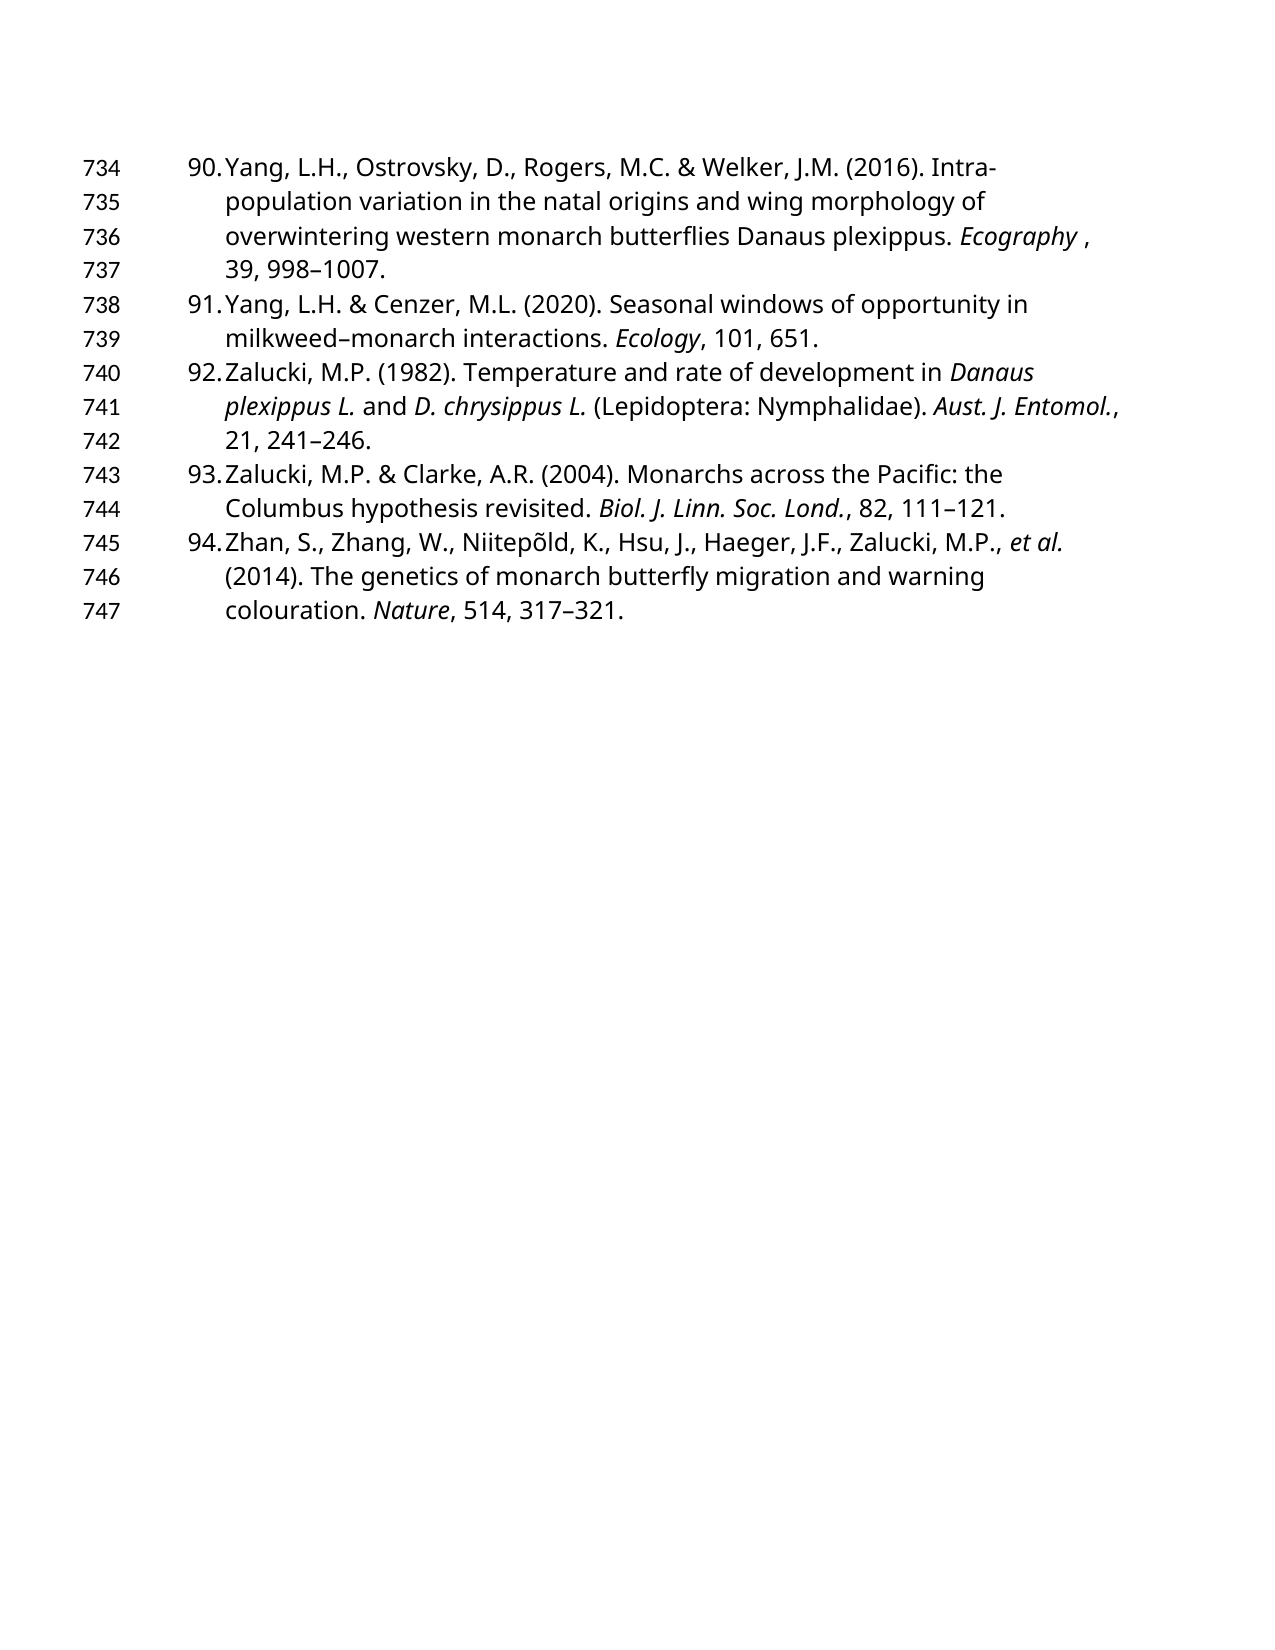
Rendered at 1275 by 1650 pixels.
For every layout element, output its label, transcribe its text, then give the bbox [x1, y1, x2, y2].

list Zalucki, M.P. & Clarke, A.R. (2004). Monarchs across the Pacific: the Columbus hypothesis revisited. Biol. J. Linn. Soc. Lond., 82, 111–121. [187, 457, 1125, 525]
list Yang, L.H. & Cenzer, M.L. (2020). Seasonal windows of opportunity in milkweed–monarch interactions. Ecology, 101, 651. [187, 286, 1125, 354]
list Zalucki, M.P. (1982). Temperature and rate of development in Danaus plexippus L. and D. chrysippus L. (Lepidoptera: Nymphalidae). Aust. J. Entomol., 21, 241–246. [187, 354, 1125, 457]
list Yang, L.H., Ostrovsky, D., Rogers, M.C. & Welker, J.M. (2016). Intra-population variation in the natal origins and wing morphology of overwintering western monarch butterflies Danaus plexippus. Ecography , 39, 998–1007. [187, 150, 1125, 286]
list Zhan, S., Zhang, W., Niitepõld, K., Hsu, J., Haeger, J.F., Zalucki, M.P., et al. (2014). The genetics of monarch butterfly migration and warning colouration. Nature, 514, 317–321. [187, 525, 1125, 627]
